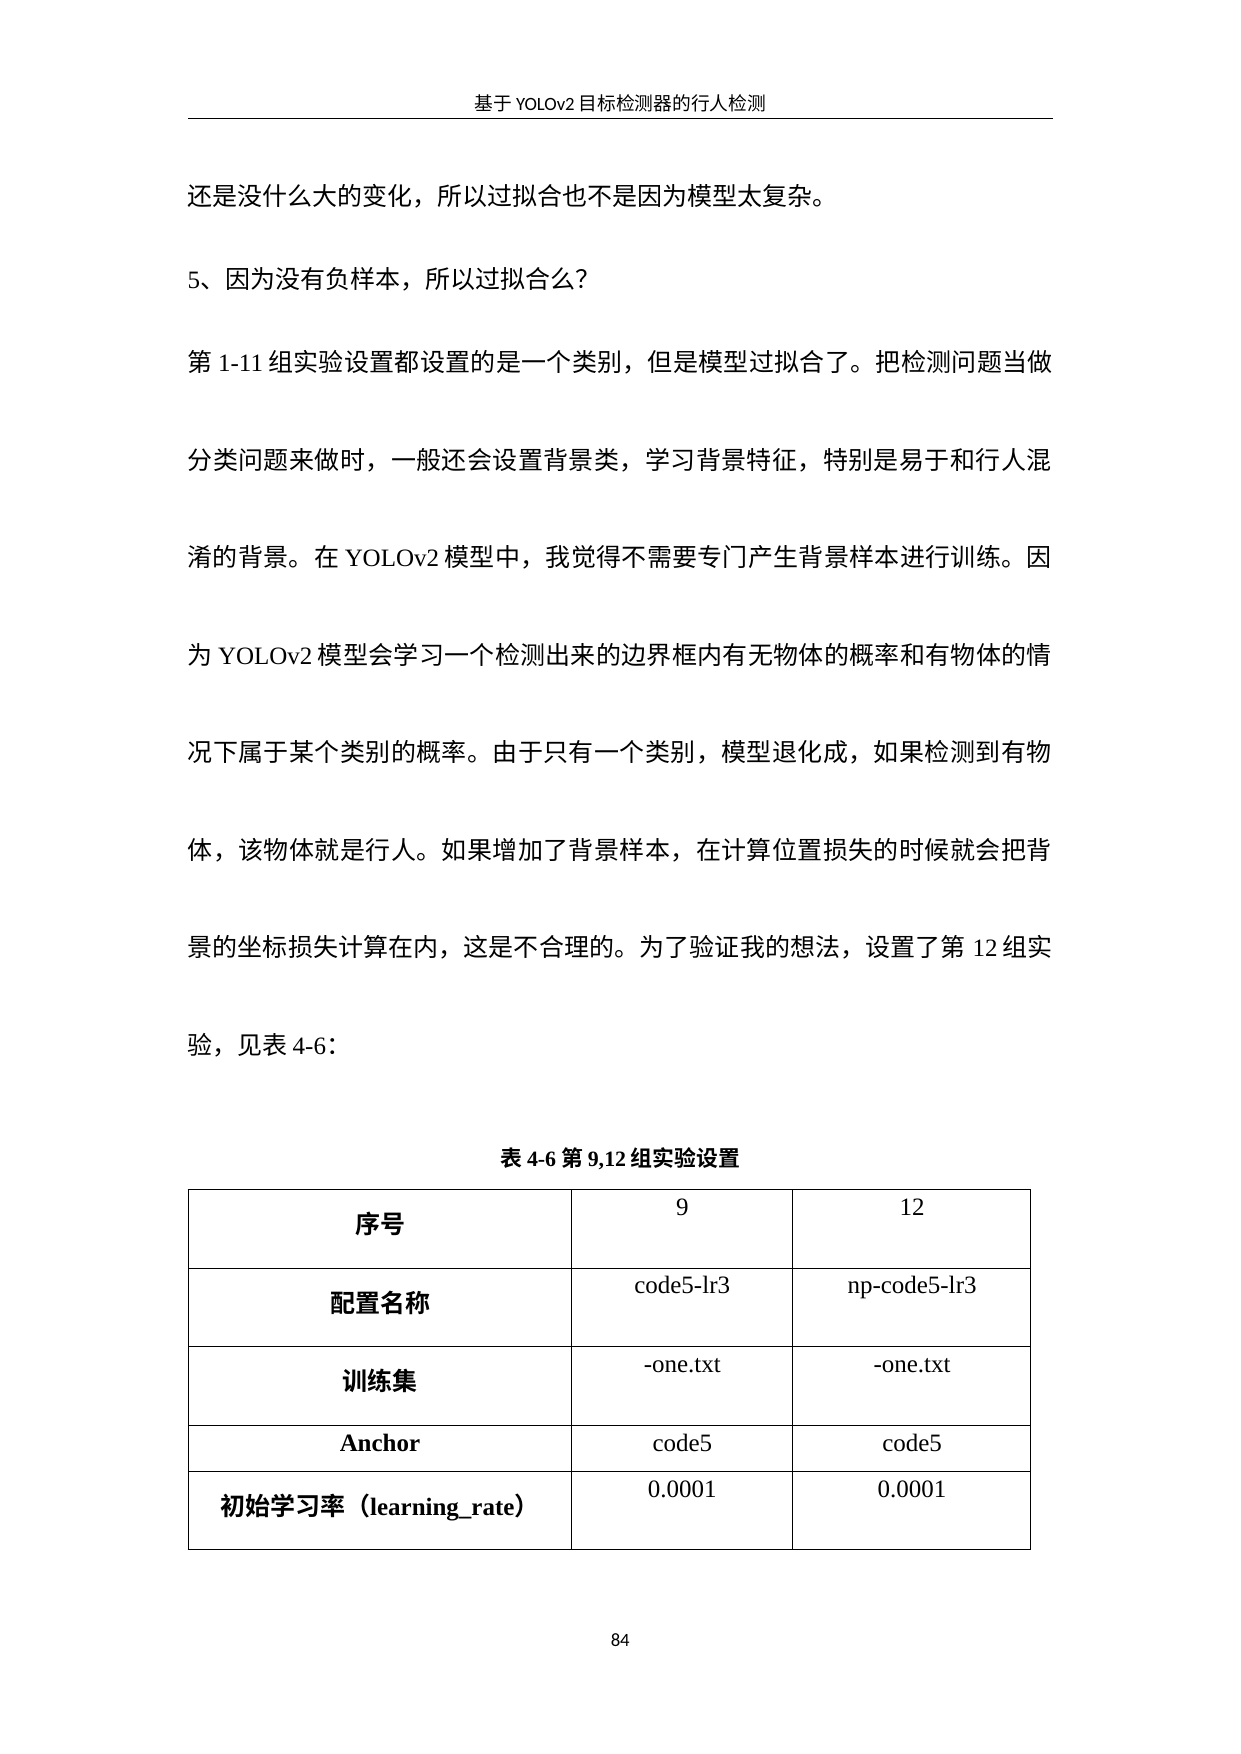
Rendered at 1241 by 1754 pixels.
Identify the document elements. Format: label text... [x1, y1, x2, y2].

table_cell -one.txt [572, 1347, 792, 1425]
table_cell Anchor [189, 1426, 571, 1471]
table_cell code5-lr3 [572, 1269, 792, 1346]
table_cell 初始学习率（learning_rate） [189, 1472, 571, 1549]
table_header 12 [793, 1190, 1030, 1268]
table_cell 训练集 [189, 1347, 571, 1425]
text 还是没什么大的变化，所以过拟合也不是因为模型太复杂。 [187, 162, 1053, 227]
table_cell np-code5-lr3 [793, 1269, 1030, 1346]
text 5、因为没有负样本，所以过拟合么？ [187, 245, 1053, 310]
text 表4-6 第9,12组实验设置 [187, 1141, 1053, 1173]
table_header 9 [572, 1190, 792, 1268]
table_cell 配置名称 [189, 1269, 571, 1346]
table_cell code5 [793, 1426, 1030, 1471]
table_cell 0.0001 [572, 1472, 792, 1549]
table_cell 0.0001 [793, 1472, 1030, 1549]
table_cell code5 [572, 1426, 792, 1471]
text 第1-11组实验设置都设置的是一个类别，但是模型过拟合了。把检测问题当做分类问题来做时，一般还会设置背景类，学习背景特征，特别是易于和行人混淆的背景。在YOLOv2模型中，我觉得不需要专门产生背景样本进行训练。因为YOLOv2模型会学习一个检测出来的边界框内有无物体的概率和有物体的情况下属于某个类别的概率。由于只有一个类别，模型退化成，如果检测到有物体，该物体就是行人。如果增加了背景样本，在计算位置损失的时候就会把背景的坐标损失计算在内，这是不合理的。为了验证我的想法，设置了第12组实验，见表4-6： [187, 328, 1053, 1076]
table_header 序号 [189, 1190, 571, 1268]
table_cell -one.txt [793, 1347, 1030, 1425]
